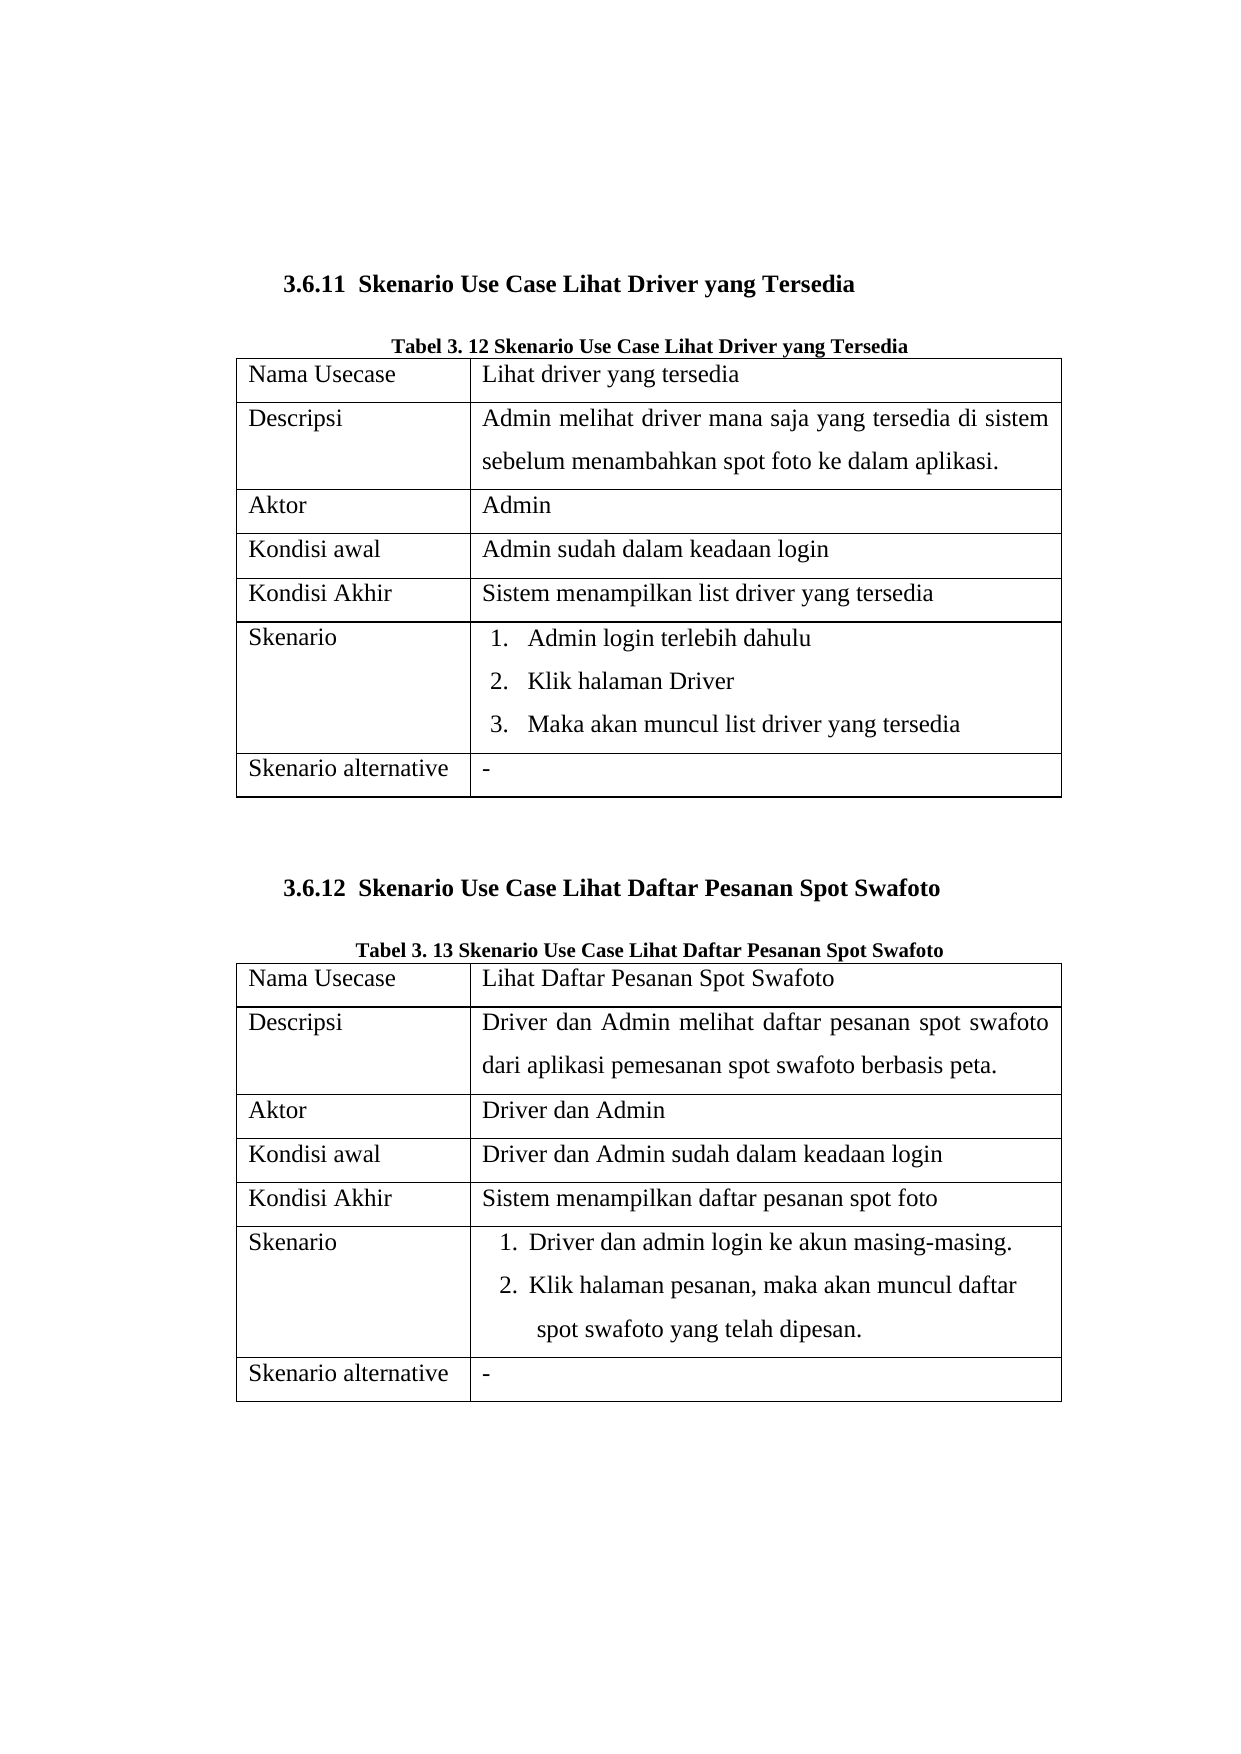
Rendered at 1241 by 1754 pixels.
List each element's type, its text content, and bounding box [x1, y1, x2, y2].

table_cell Skenario [237, 1227, 470, 1357]
table_cell Kondisi Akhir [237, 1183, 470, 1226]
table_cell Descripsi [237, 1008, 470, 1094]
table_header Nama Usecase [237, 359, 470, 402]
table_cell Skenario alternative [237, 1358, 470, 1401]
table_cell Admin melihat driver mana saja yang tersedia di sistem sebelum menambahkan spot foto ke dalam aplikasi. [471, 403, 1061, 489]
table_header Lihat Daftar Pesanan Spot Swafoto [471, 964, 1061, 1006]
table_cell Kondisi awal [237, 1139, 470, 1182]
text Tabel 3. 12 Skenario Use Case Lihat Driver yang Tersedia [236, 334, 1063, 358]
table_cell Sistem menampilkan daftar pesanan spot foto [471, 1183, 1061, 1226]
table_cell - [471, 754, 1061, 796]
subtitle Skenario Use Case Lihat Driver yang Tersedia [283, 269, 1063, 298]
table_cell Driver dan Admin [471, 1095, 1061, 1138]
table_cell - [471, 1358, 1061, 1401]
table_cell Kondisi Akhir [237, 579, 470, 621]
table_cell Aktor [237, 1095, 470, 1138]
table_header Lihat driver yang tersedia [471, 359, 1061, 402]
table_cell Admin sudah dalam keadaan login [471, 534, 1061, 577]
text Tabel 3. 13 Skenario Use Case Lihat Daftar Pesanan Spot Swafoto [236, 938, 1063, 962]
table_cell Driver dan Admin sudah dalam keadaan login [471, 1139, 1061, 1182]
table_cell Sistem menampilkan list driver yang tersedia [471, 579, 1061, 621]
table_cell Admin [471, 490, 1061, 533]
subtitle Skenario Use Case Lihat Daftar Pesanan Spot Swafoto [283, 873, 1063, 902]
table_cell Skenario [237, 623, 470, 752]
table_cell Skenario alternative [237, 754, 470, 796]
table_header Nama Usecase [237, 964, 470, 1006]
table_cell Driver dan admin login ke akun masing-masing. Klik halaman pesanan, maka akan muncul daftar spot swafoto yang telah dipesan. [471, 1227, 1061, 1357]
table_cell Aktor [237, 490, 470, 533]
table_cell Kondisi awal [237, 534, 470, 577]
table_cell Admin login terlebih dahulu Klik halaman Driver Maka akan muncul list driver yang tersedia [471, 623, 1061, 752]
table_cell Driver dan Admin melihat daftar pesanan spot swafoto dari aplikasi pemesanan spot swafoto berbasis peta. [471, 1008, 1061, 1094]
table_cell Descripsi [237, 403, 470, 489]
